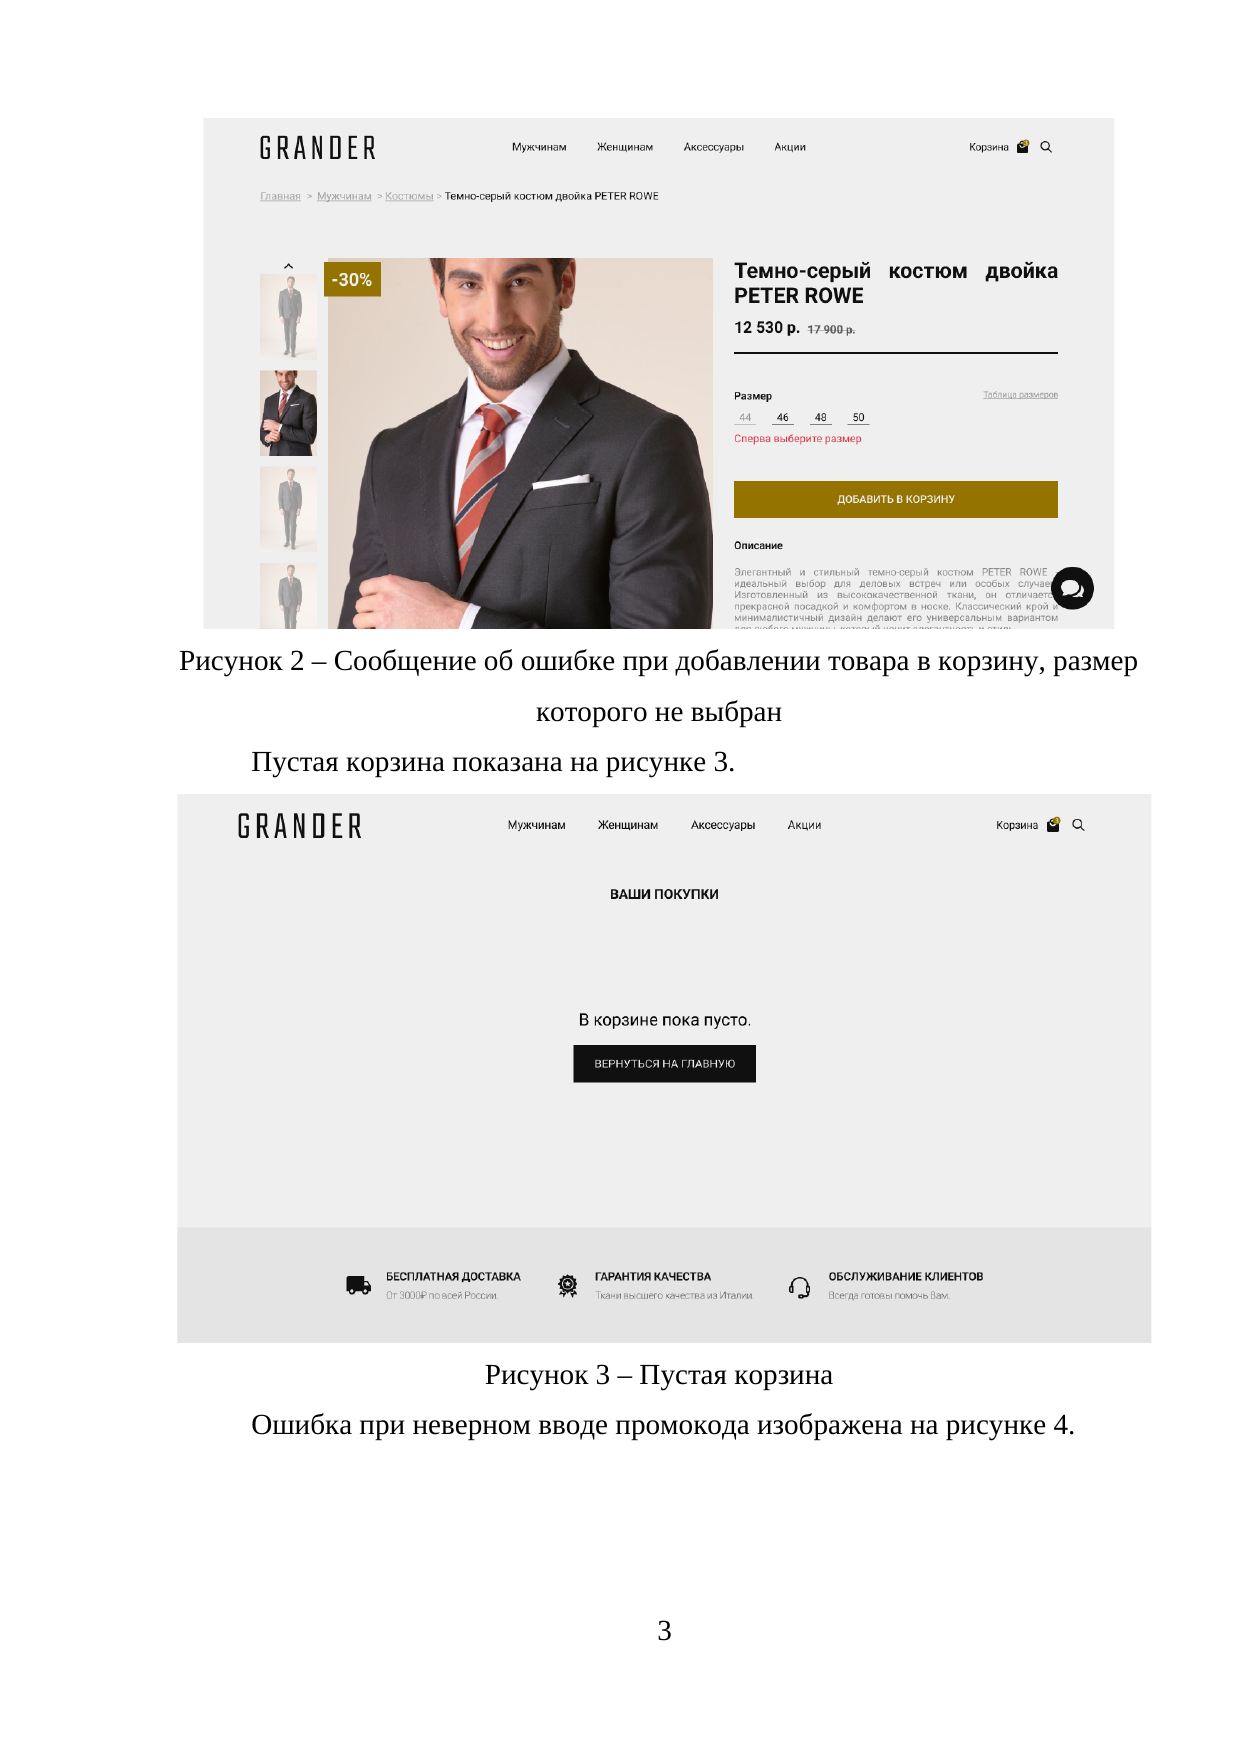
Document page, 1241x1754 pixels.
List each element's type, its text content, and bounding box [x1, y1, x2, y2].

picture [203, 118, 1115, 629]
text Пустая корзина показана на рисунке 3. [177, 744, 1140, 777]
text Ошибка при неверном вводе промокода изображена на рисунке 4. [177, 1407, 1140, 1441]
text Рисунок 3 – Пустая корзина [177, 1357, 1140, 1390]
text Рисунок 2 – Сообщение об ошибке при добавлении товара в корзину, размер которого не выбран [177, 643, 1140, 727]
picture [177, 794, 1152, 1343]
